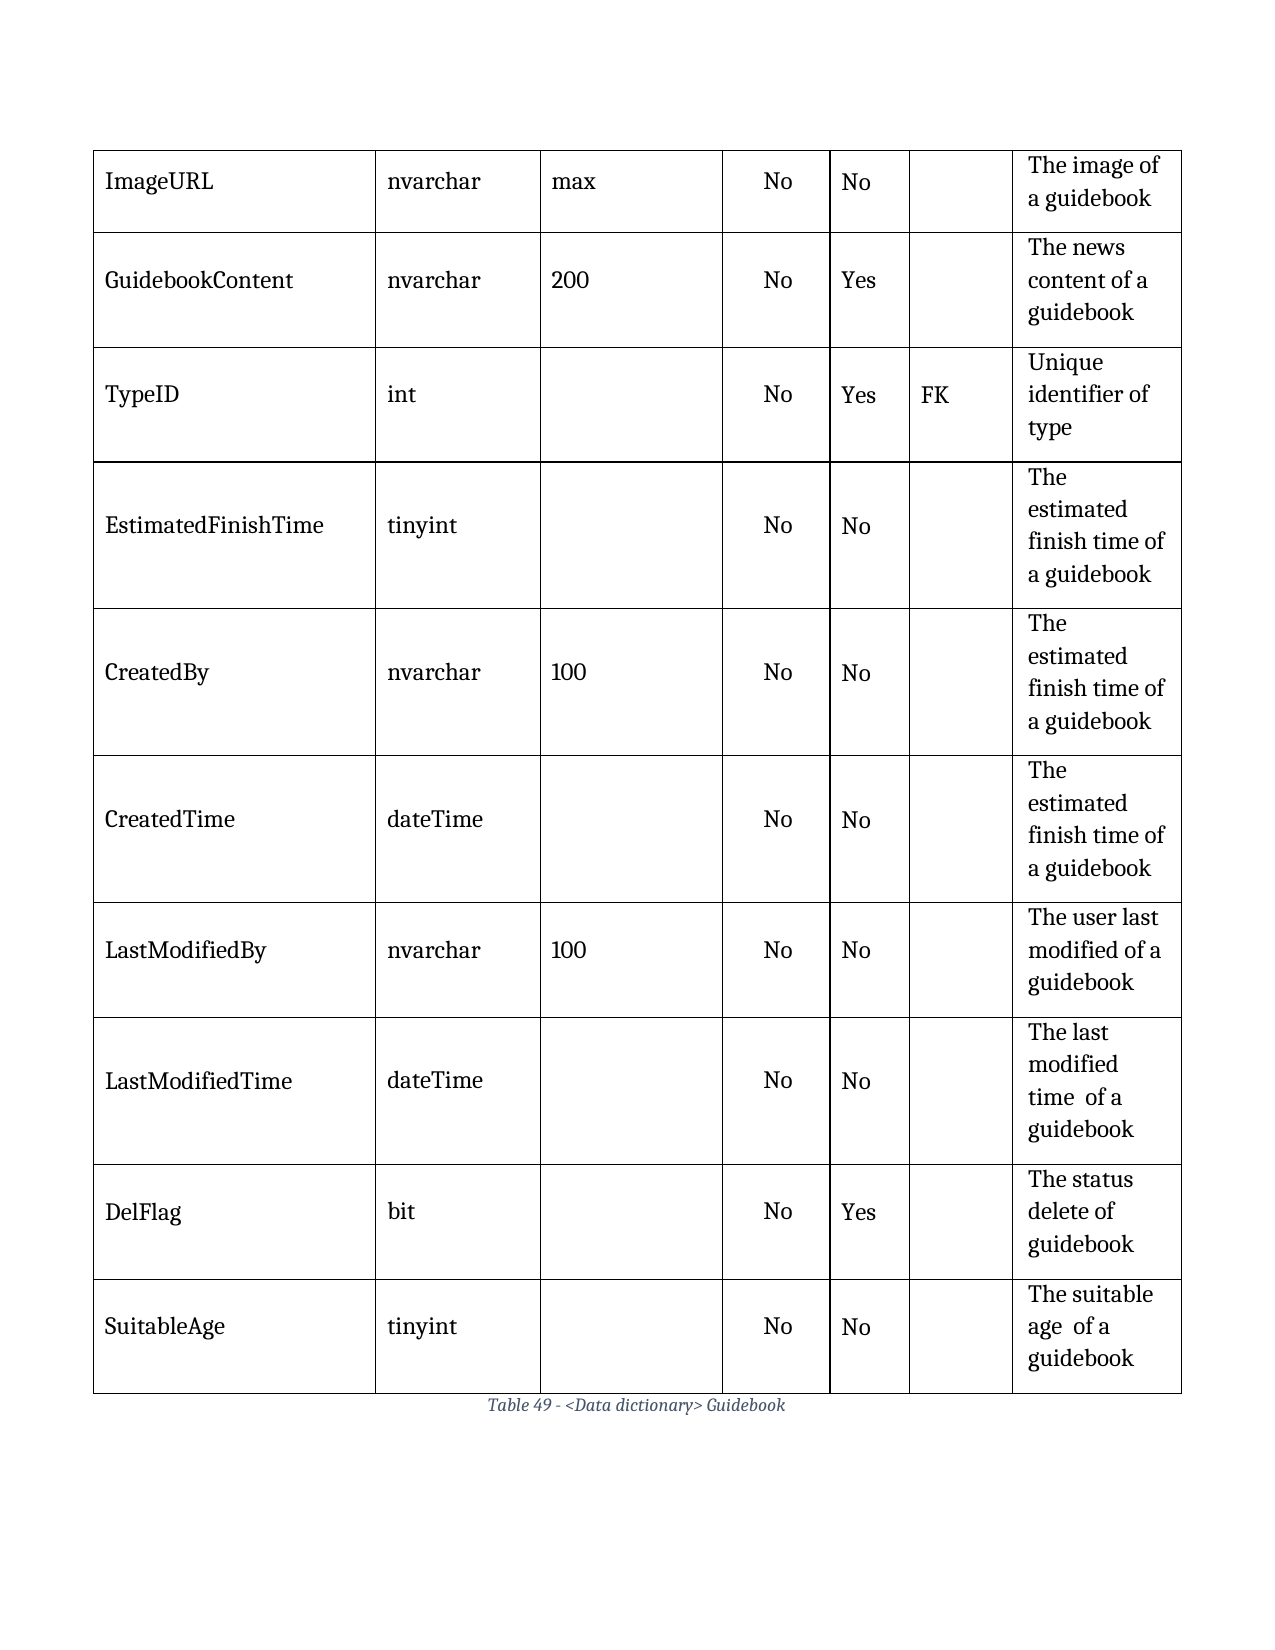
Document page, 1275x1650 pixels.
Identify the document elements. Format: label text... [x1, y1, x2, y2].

table_cell The user last modified of a guidebook [1013, 903, 1181, 1017]
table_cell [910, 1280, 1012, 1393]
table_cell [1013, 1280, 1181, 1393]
table_cell [541, 756, 722, 902]
table_cell [541, 348, 722, 461]
table_cell GuidebookContent [94, 233, 375, 347]
table_cell Yes [831, 233, 909, 347]
table_cell The news content of a guidebook [1013, 233, 1181, 347]
table_cell The last modified time of a guidebook [1013, 1018, 1181, 1164]
table_cell The estimated finish time of a guidebook [1013, 756, 1181, 902]
table_cell [910, 609, 1012, 755]
table_cell DelFlag [94, 1165, 375, 1278]
table_cell No [723, 463, 829, 608]
table_cell 100 [541, 609, 722, 755]
table_cell FK [910, 348, 1012, 461]
table_cell No [723, 903, 829, 1017]
table_cell No [831, 1018, 909, 1164]
table_cell No [831, 756, 909, 902]
table_cell No [723, 151, 829, 232]
table_cell No [723, 348, 829, 461]
table_cell max [541, 151, 722, 232]
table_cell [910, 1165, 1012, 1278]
table_cell No [723, 1165, 829, 1278]
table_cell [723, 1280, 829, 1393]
table_cell LastModifiedTime [94, 1018, 375, 1164]
table_cell [910, 756, 1012, 902]
table_cell CreatedTime [94, 756, 375, 902]
table_cell dateTime [376, 756, 540, 902]
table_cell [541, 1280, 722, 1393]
table_cell The estimated finish time of a guidebook [1013, 463, 1181, 608]
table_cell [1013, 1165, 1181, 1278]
table_cell No [723, 756, 829, 902]
table_cell EstimatedFinishTime [94, 463, 375, 608]
table_cell [541, 1165, 722, 1278]
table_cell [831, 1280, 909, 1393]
table_cell nvarchar [376, 233, 540, 347]
table_cell nvarchar [376, 151, 540, 232]
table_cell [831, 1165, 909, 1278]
table_cell The estimated finish time of a guidebook [1013, 609, 1181, 755]
table_cell nvarchar [376, 609, 540, 755]
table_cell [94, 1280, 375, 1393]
table_cell tinyint [376, 463, 540, 608]
table_cell [910, 903, 1012, 1017]
table_cell [910, 1018, 1012, 1164]
table_cell No [723, 1018, 829, 1164]
table_cell No [831, 151, 909, 232]
table_cell int [376, 348, 540, 461]
table_cell No [723, 233, 829, 347]
table_cell The image of a guidebook [1013, 151, 1181, 232]
table_cell Unique identifier of type [1013, 348, 1181, 461]
table_cell No [831, 609, 909, 755]
table_cell [541, 463, 722, 608]
table_cell [910, 463, 1012, 608]
table_cell Yes [831, 348, 909, 461]
table_cell No [831, 903, 909, 1017]
table_cell nvarchar [376, 903, 540, 1017]
table_cell TypeID [94, 348, 375, 461]
table_cell No [831, 463, 909, 608]
table_cell [910, 233, 1012, 347]
table_cell CreatedBy [94, 609, 375, 755]
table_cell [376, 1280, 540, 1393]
table_cell No [723, 609, 829, 755]
table_cell ImageURL [94, 151, 375, 232]
table_cell LastModifiedBy [94, 903, 375, 1017]
table_cell dateTime [376, 1018, 540, 1164]
table_cell [910, 151, 1012, 232]
table_cell bit [376, 1165, 540, 1278]
table_cell [541, 1018, 722, 1164]
table_cell 200 [541, 233, 722, 347]
table_cell 100 [541, 903, 722, 1017]
